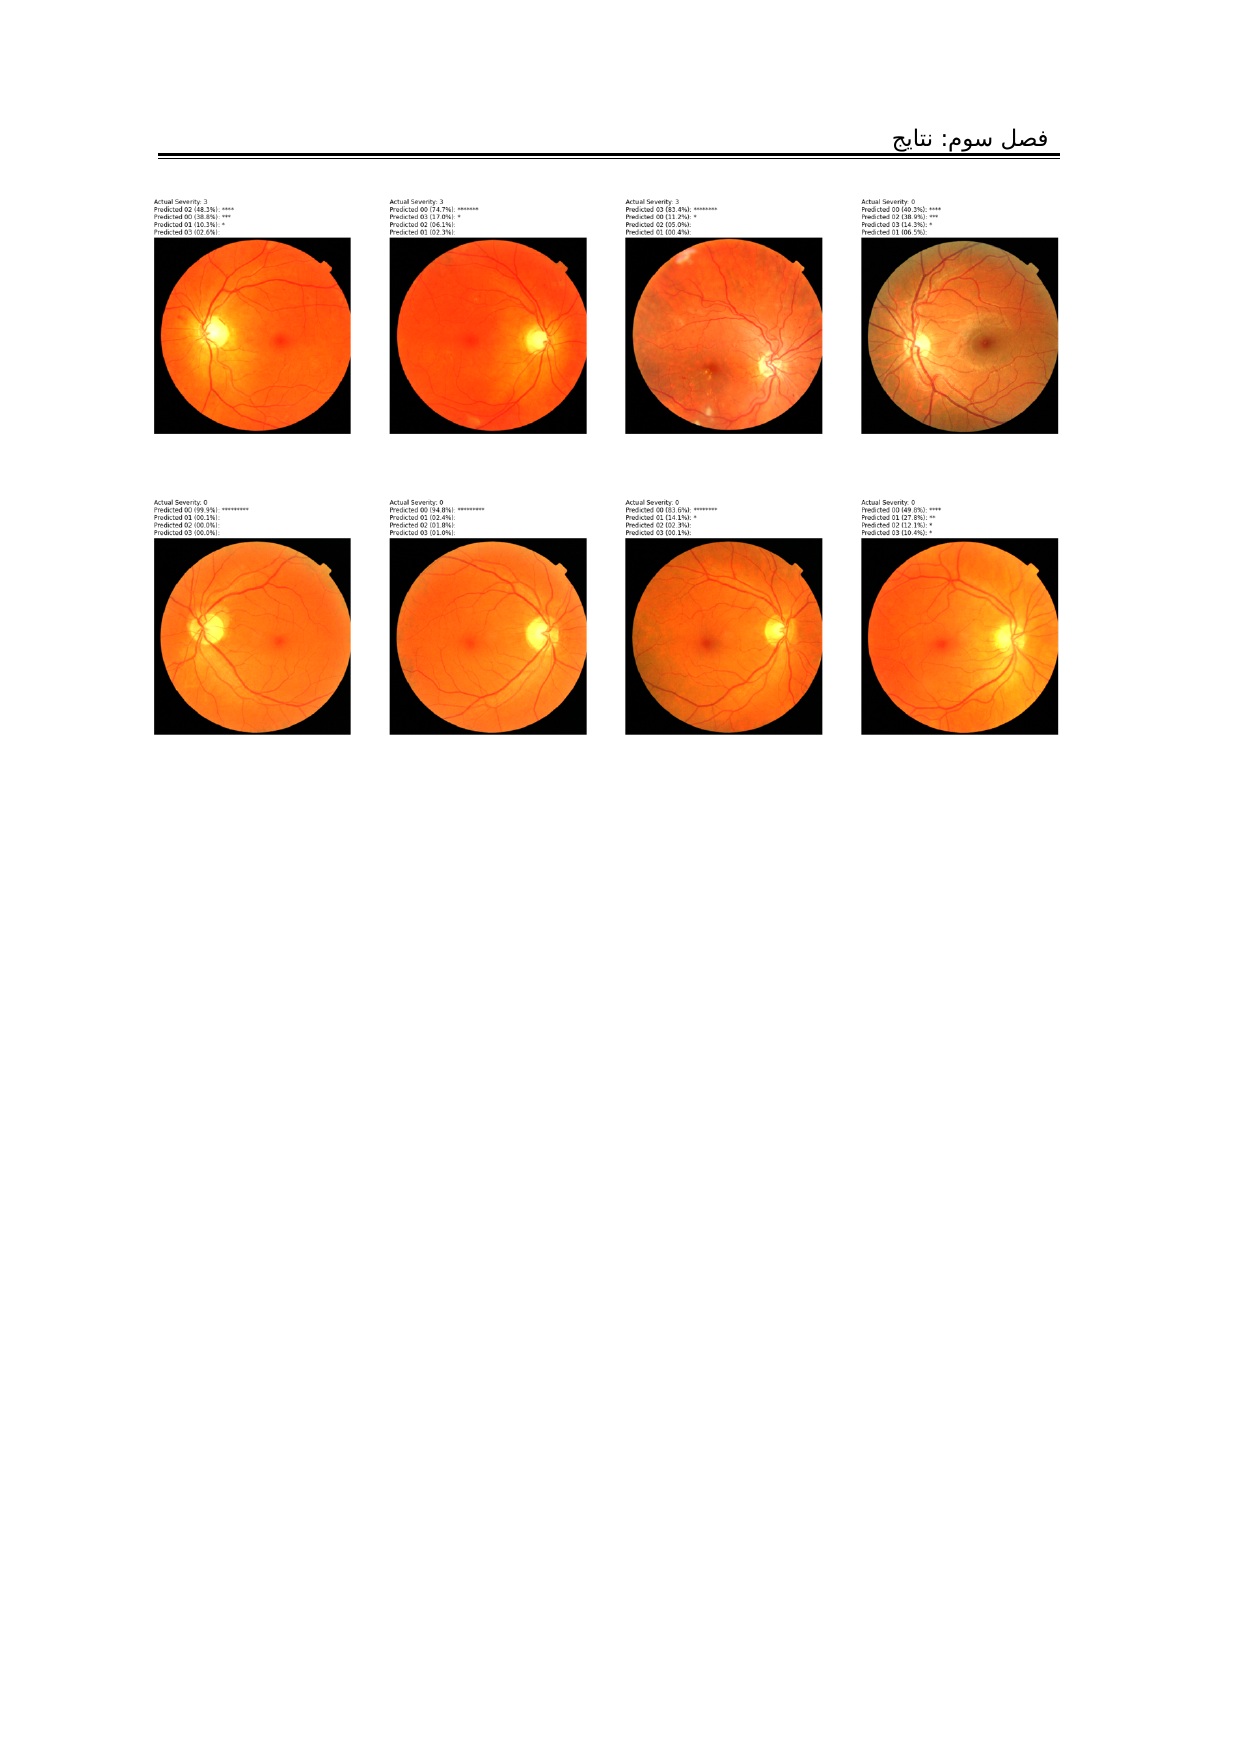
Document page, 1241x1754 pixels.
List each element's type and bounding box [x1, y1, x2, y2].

picture [150, 195, 1060, 738]
